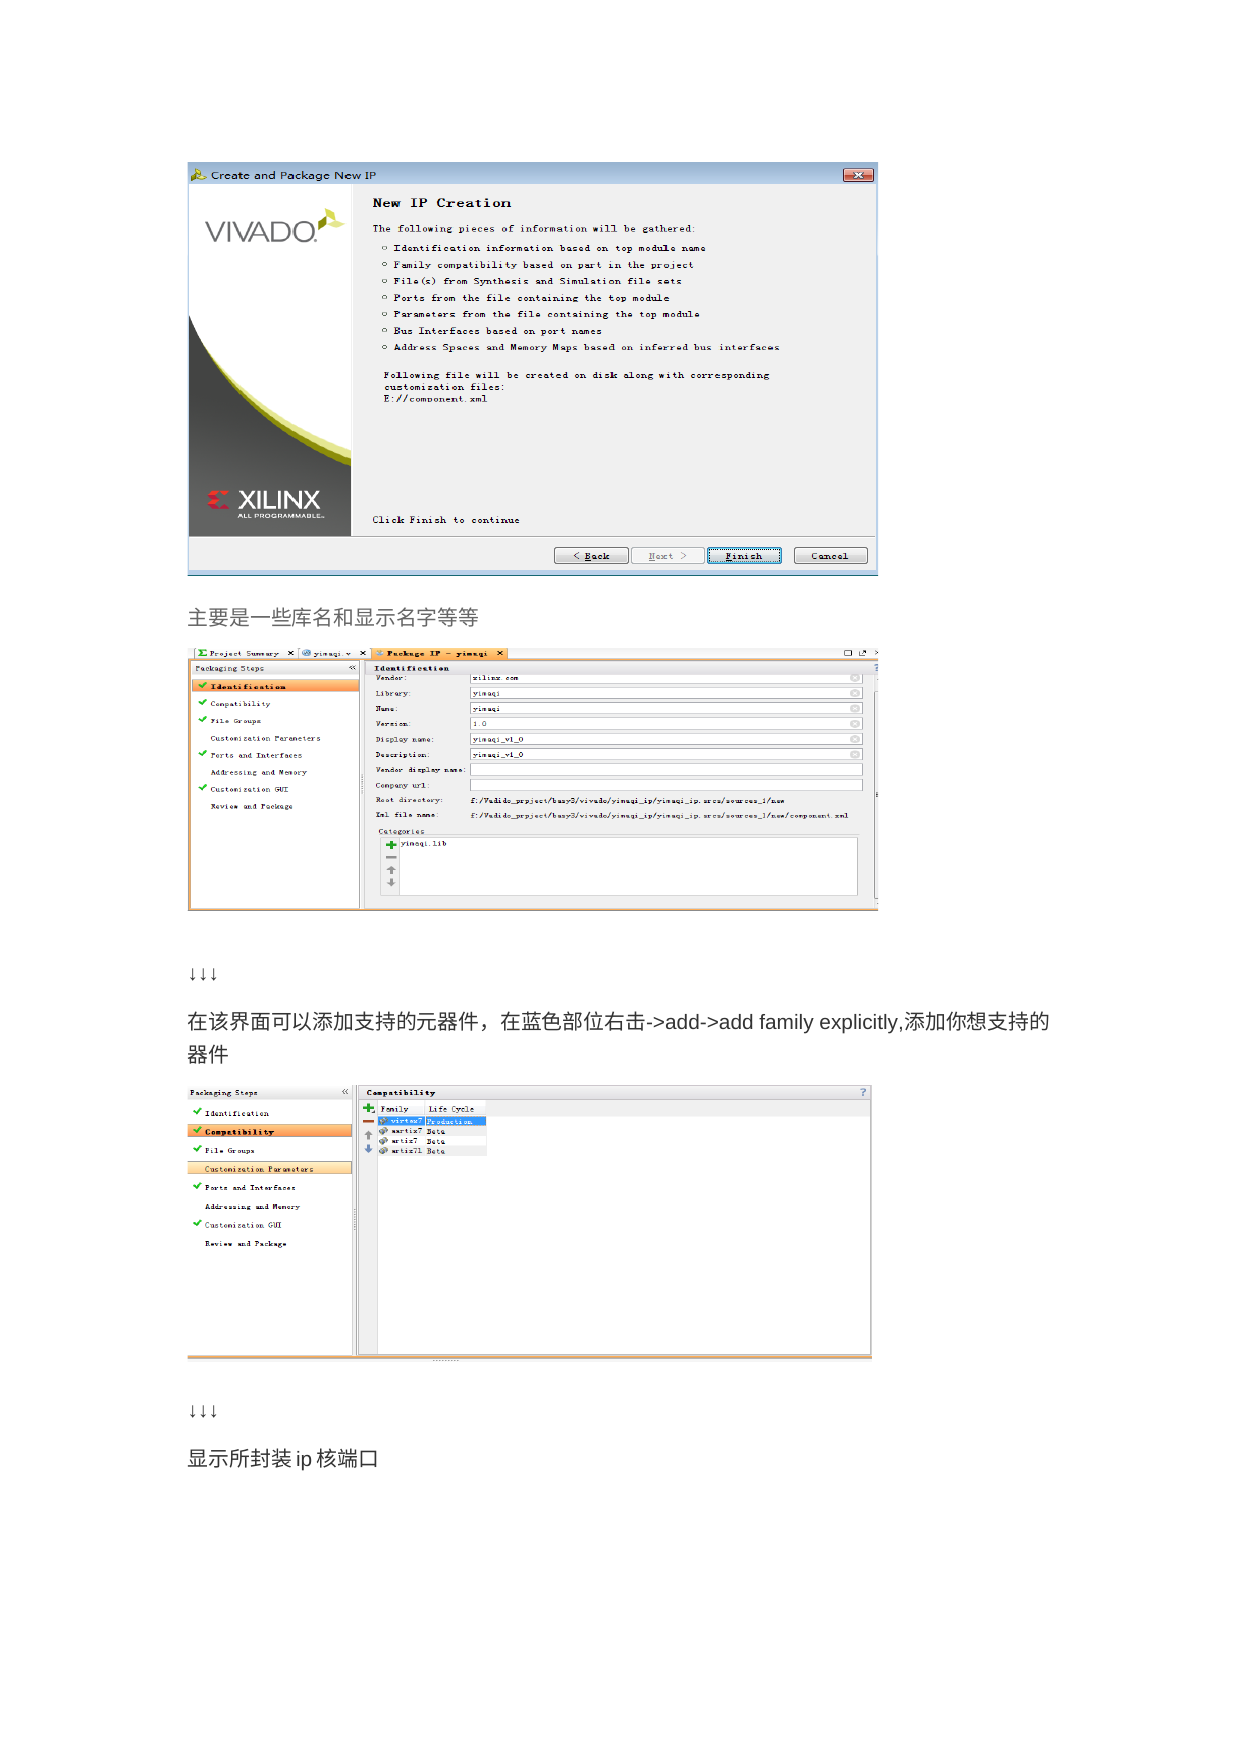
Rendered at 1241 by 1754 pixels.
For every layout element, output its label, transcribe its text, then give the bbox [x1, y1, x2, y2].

picture [187, 1085, 872, 1362]
picture [187, 648, 879, 911]
text 主要是一些库名和显示名字等等 [187, 600, 1053, 633]
text 显示所封装ip核端口 [187, 1441, 1053, 1474]
text ↓↓↓ [187, 956, 1053, 989]
picture [187, 162, 879, 576]
text 在该界面可以添加支持的元器件，在蓝色部位右击->add->add family explicitly,添加你想支持的器件 [187, 1004, 1053, 1069]
text ↓↓↓ [187, 1393, 1053, 1426]
